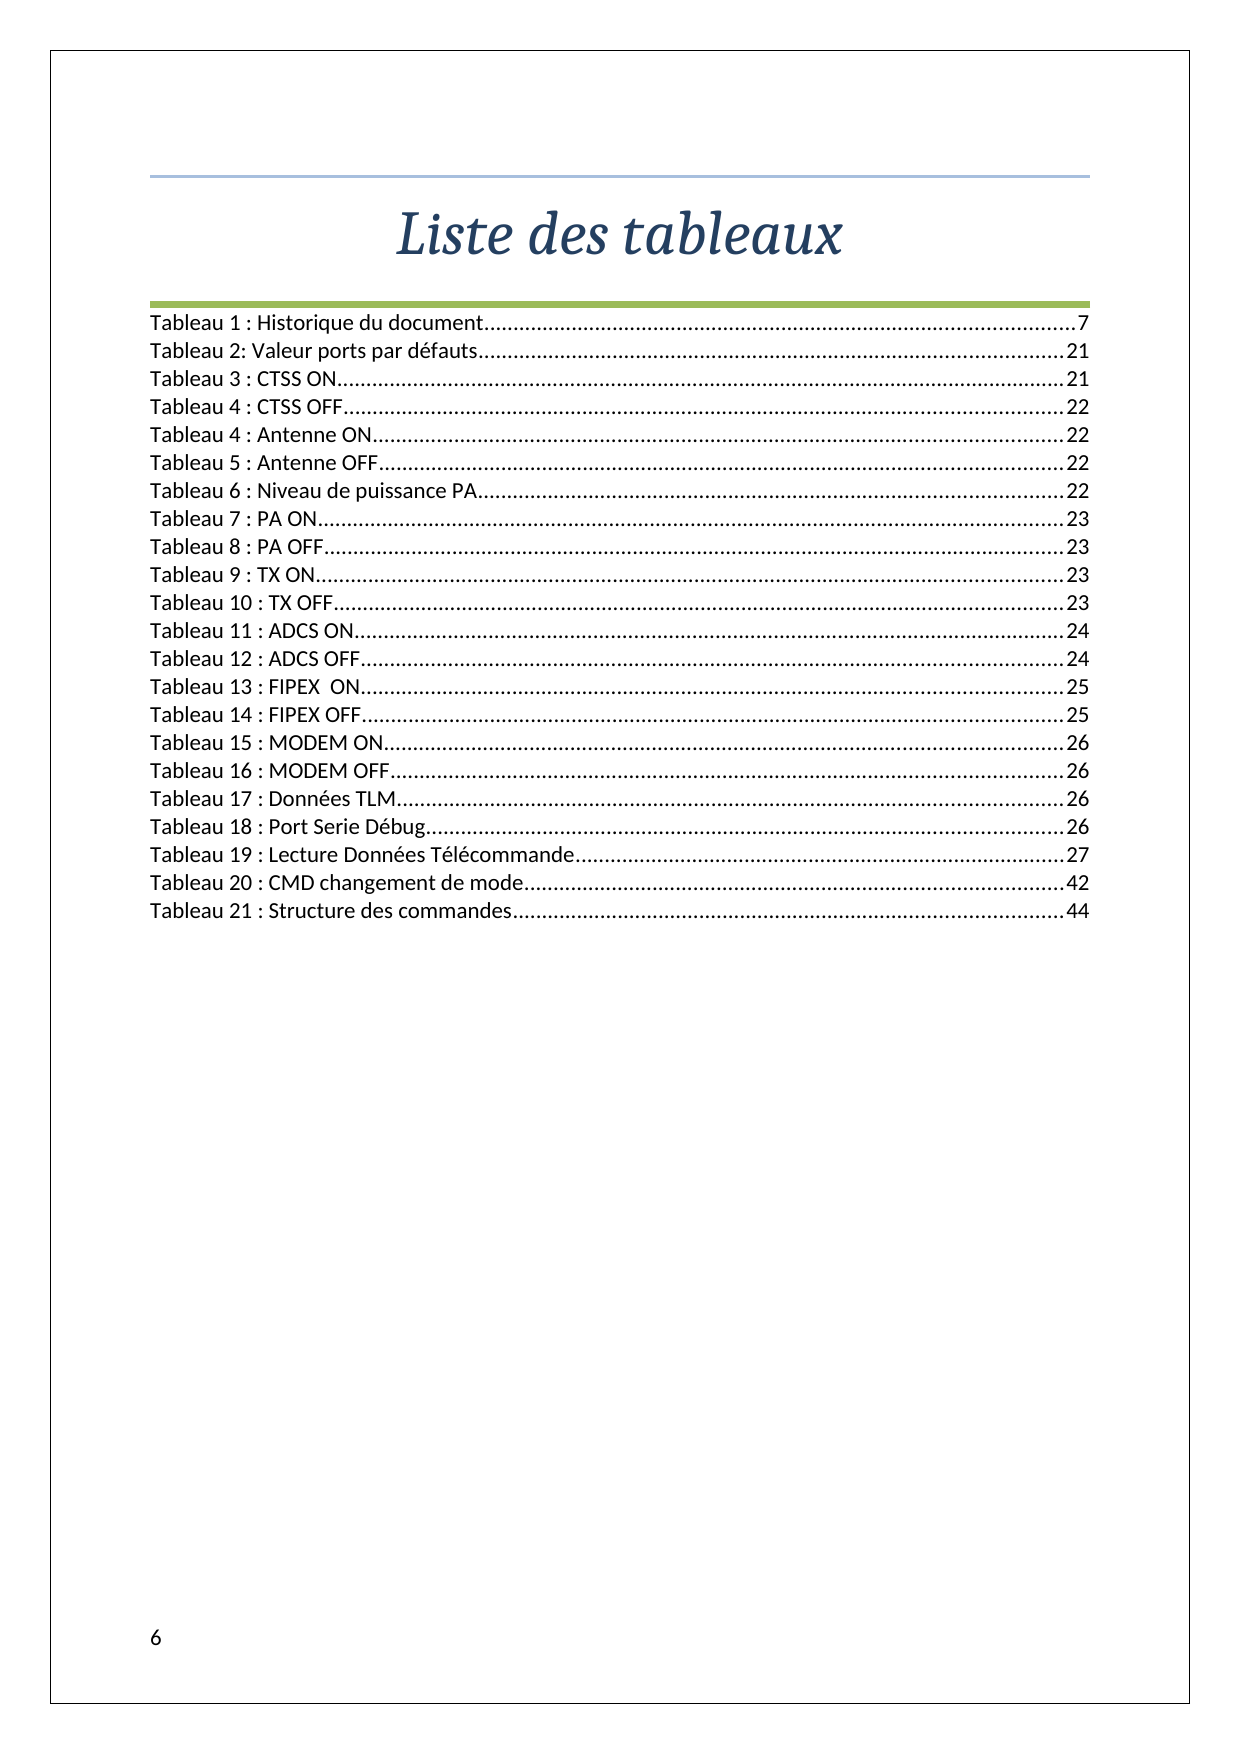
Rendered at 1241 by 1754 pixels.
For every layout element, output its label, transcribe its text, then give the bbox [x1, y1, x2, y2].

text Tableau 9 : TX ON 23 [150, 560, 1090, 588]
text Tableau 19 : Lecture Données Télécommande 27 [150, 840, 1090, 868]
text Tableau 6 : Niveau de puissance PA 22 [150, 476, 1090, 504]
text Tableau 12 : ADCS OFF 24 [150, 644, 1090, 672]
text Tableau 4 : Antenne ON 22 [150, 420, 1090, 448]
text Tableau 17 : Données TLM 26 [150, 784, 1090, 812]
title Liste des tableaux [150, 178, 1090, 301]
text Tableau 8 : PA OFF 23 [150, 532, 1090, 560]
text Tableau 2: Valeur ports par défauts 21 [150, 336, 1090, 364]
text Tableau 5 : Antenne OFF 22 [150, 448, 1090, 476]
text Tableau 20 : CMD changement de mode 42 [150, 868, 1090, 896]
text Tableau 13 : FIPEX ON 25 [150, 672, 1090, 700]
text Tableau 21 : Structure des commandes 44 [150, 896, 1090, 924]
text Tableau 4 : CTSS OFF 22 [150, 392, 1090, 420]
text Tableau 11 : ADCS ON 24 [150, 616, 1090, 644]
text Tableau 7 : PA ON 23 [150, 504, 1090, 532]
text Tableau 16 : MODEM OFF 26 [150, 756, 1090, 784]
text Tableau 15 : MODEM ON 26 [150, 728, 1090, 756]
text Tableau 3 : CTSS ON 21 [150, 364, 1090, 392]
text Tableau 1 : Historique du document 7 [150, 308, 1090, 336]
text Tableau 14 : FIPEX OFF 25 [150, 700, 1090, 728]
text Tableau 18 : Port Serie Débug 26 [150, 812, 1090, 840]
text Tableau 10 : TX OFF 23 [150, 588, 1090, 616]
